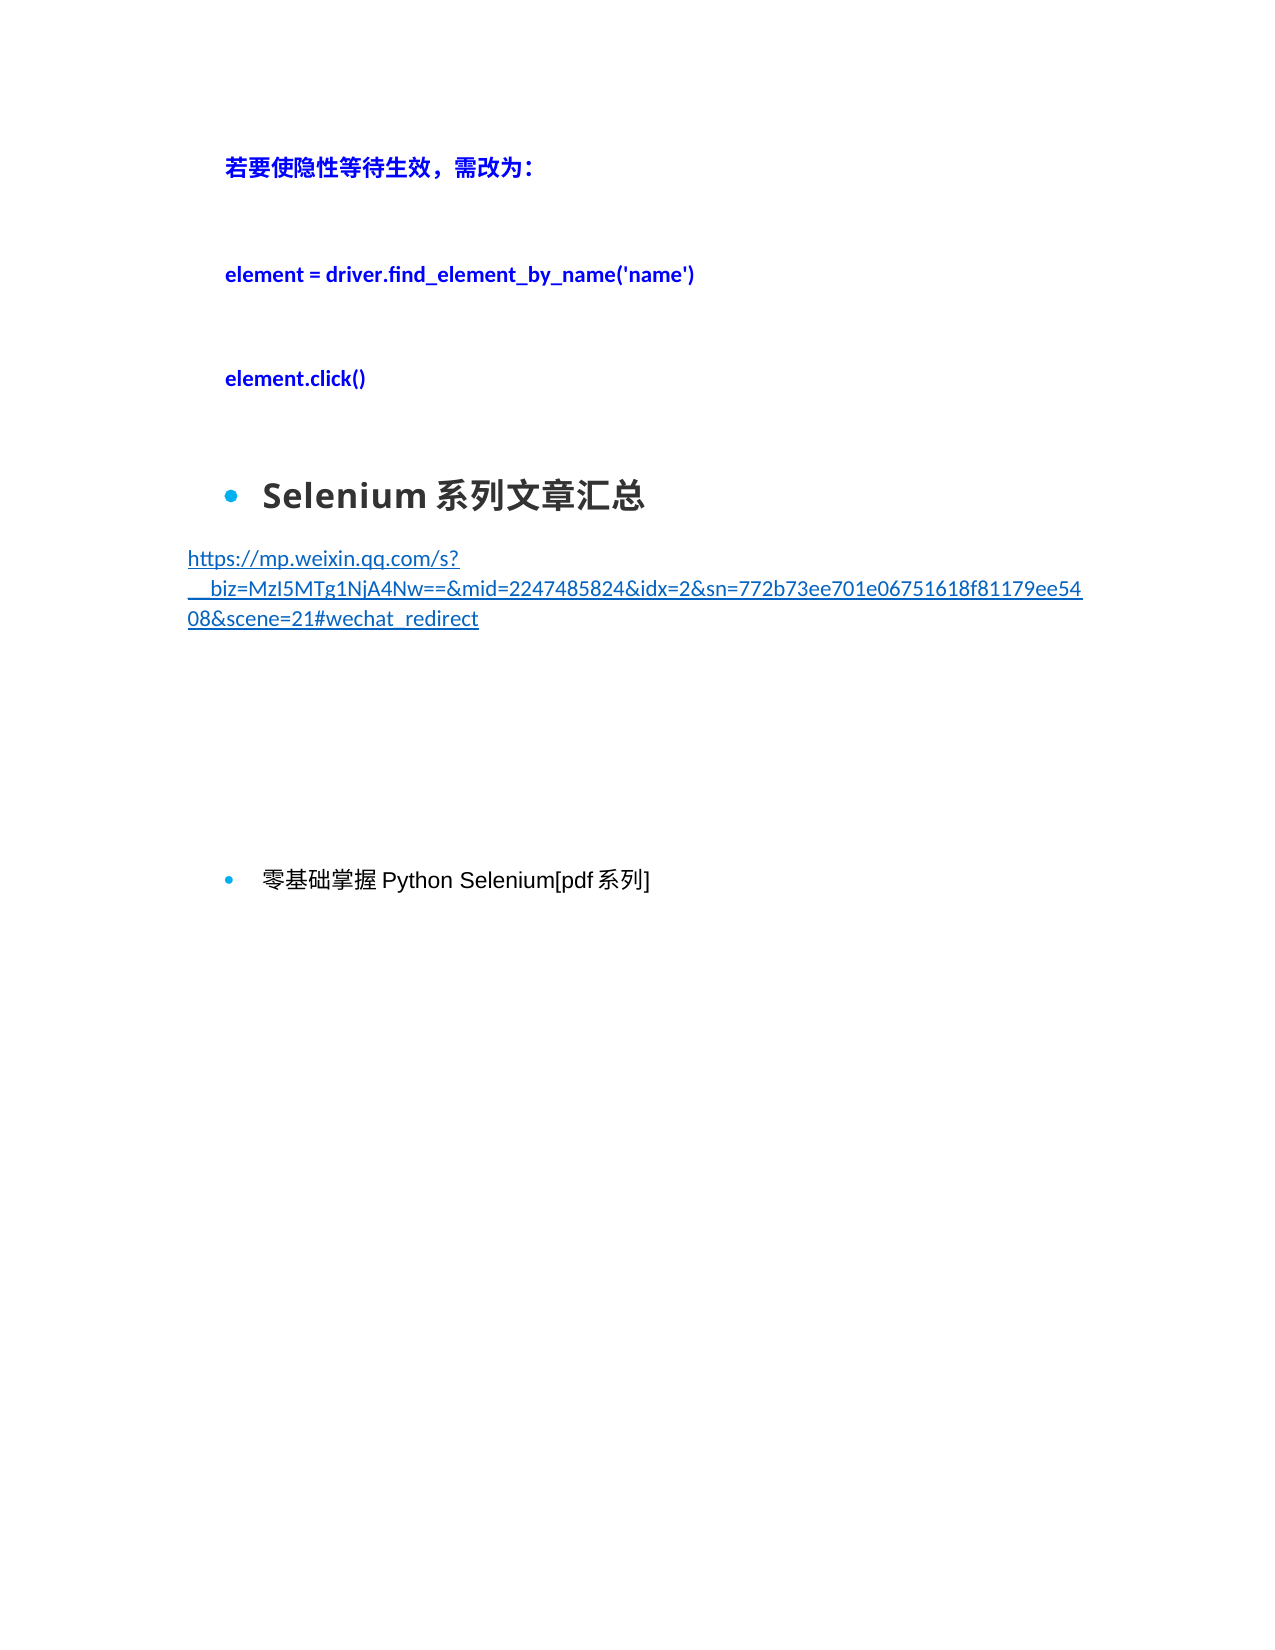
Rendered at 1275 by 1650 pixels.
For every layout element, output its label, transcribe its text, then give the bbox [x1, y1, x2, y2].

text element = driver.find_element_by_name('name') [225, 260, 1087, 288]
text https://mp.weixin.qq.com/s?__biz=MzI5MTg1NjA4Nw==&mid=2247485824&idx=2&sn=772b73ee701e06751618f81179ee5408&scene=21#wechat_redirect [187, 544, 1087, 632]
text element.click() [225, 364, 1087, 392]
text 若要使隐性等待生效，需改为： [225, 150, 1087, 183]
subtitle Selenium系列文章汇总 [225, 468, 1087, 518]
list 零基础掌握Python Selenium[pdf系列] [225, 820, 1087, 895]
